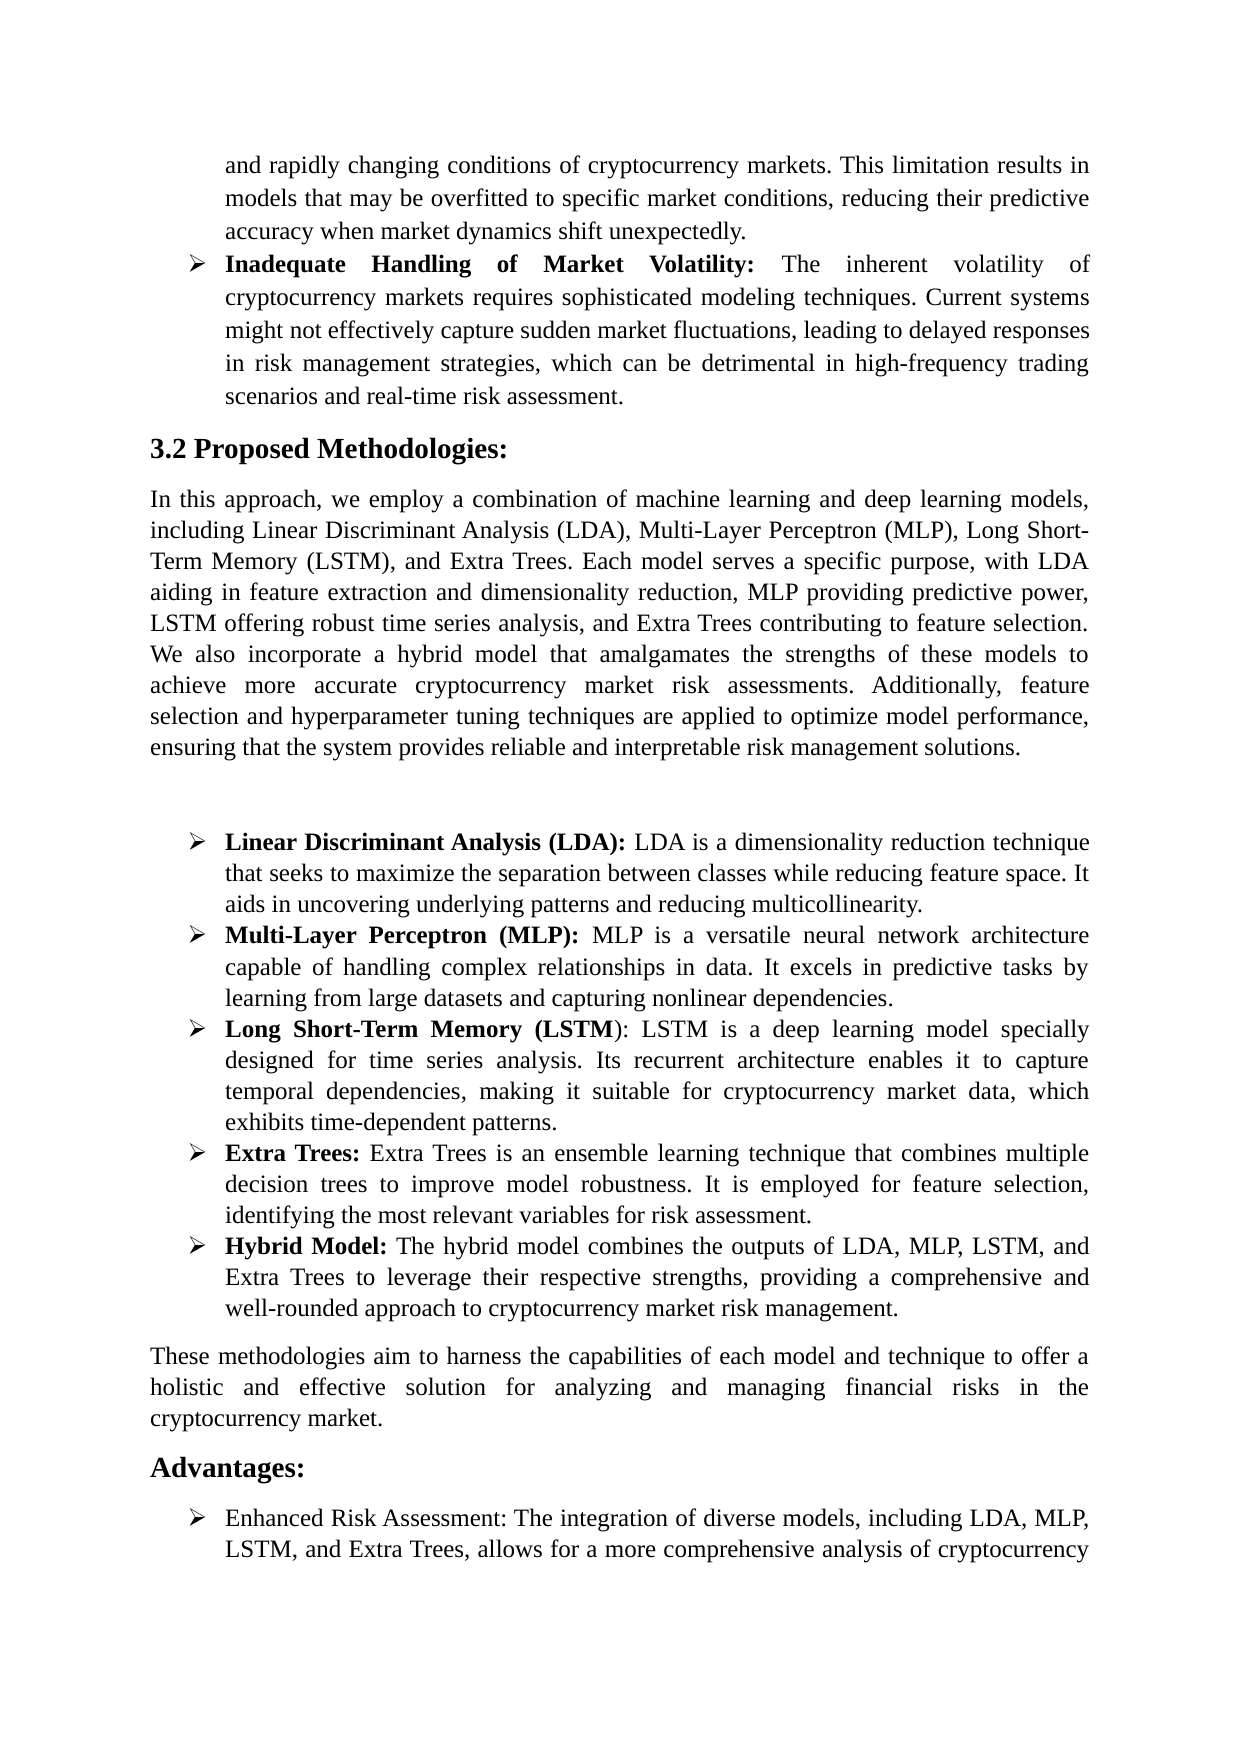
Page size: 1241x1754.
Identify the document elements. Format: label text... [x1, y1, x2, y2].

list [187, 1503, 1090, 1563]
text These methodologies aim to harness the capabilities of each model and technique to offer a holistic and effective solution for analyzing and managing financial risks in the cryptocurrency market. [150, 1341, 1090, 1432]
text 3.2 Proposed Methodologies: [150, 431, 1090, 464]
list Long Short-Term Memory (LSTM): LSTM is a deep learning model specially designed for time series analysis. Its recurrent architecture enables it to capture temporal dependencies, making it suitable for cryptocurrency market data, which exhibits time-dependent patterns. [187, 1014, 1090, 1136]
list Hybrid Model: The hybrid model combines the outputs of LDA, MLP, LSTM, and Extra Trees to leverage their respective strengths, providing a comprehensive and well-rounded approach to cryptocurrency market risk management. [187, 1231, 1090, 1322]
text Advantages: [150, 1451, 1090, 1484]
list Inadequate Handling of Market Volatility: The inherent volatility of cryptocurrency markets requires sophisticated modeling techniques. Current systems might not effectively capture sudden market fluctuations, leading to delayed responses in risk management strategies, which can be detrimental in high-frequency trading scenarios and real-time risk assessment. [187, 249, 1090, 410]
list Multi-Layer Perceptron (MLP): MLP is a versatile neural network architecture capable of handling complex relationships in data. It excels in predictive tasks by learning from large datasets and capturing nonlinear dependencies. [187, 921, 1090, 1011]
list Extra Trees: Extra Trees is an ensemble learning technique that combines multiple decision trees to improve model robustness. It is employed for feature selection, identifying the most relevant variables for risk assessment. [187, 1138, 1090, 1229]
text In this approach, we employ a combination of machine learning and deep learning models, including Linear Discriminant Analysis (LDA), Multi-Layer Perceptron (MLP), Long Short-Term Memory (LSTM), and Extra Trees. Each model serves a specific purpose, with LDA aiding in feature extraction and dimensionality reduction, MLP providing predictive power, LSTM offering robust time series analysis, and Extra Trees contributing to feature selection. We also incorporate a hybrid model that amalgamates the strengths of these models to achieve more accurate cryptocurrency market risk assessments. Additionally, feature selection and hyperparameter tuning techniques are applied to optimize model performance, ensuring that the system provides reliable and interpretable risk management solutions. [150, 484, 1090, 761]
list Linear Discriminant Analysis (LDA): LDA is a dimensionality reduction technique that seeks to maximize the separation between classes while reducing feature space. It aids in uncovering underlying patterns and reducing multicollinearity. [187, 827, 1090, 918]
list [187, 150, 1090, 245]
